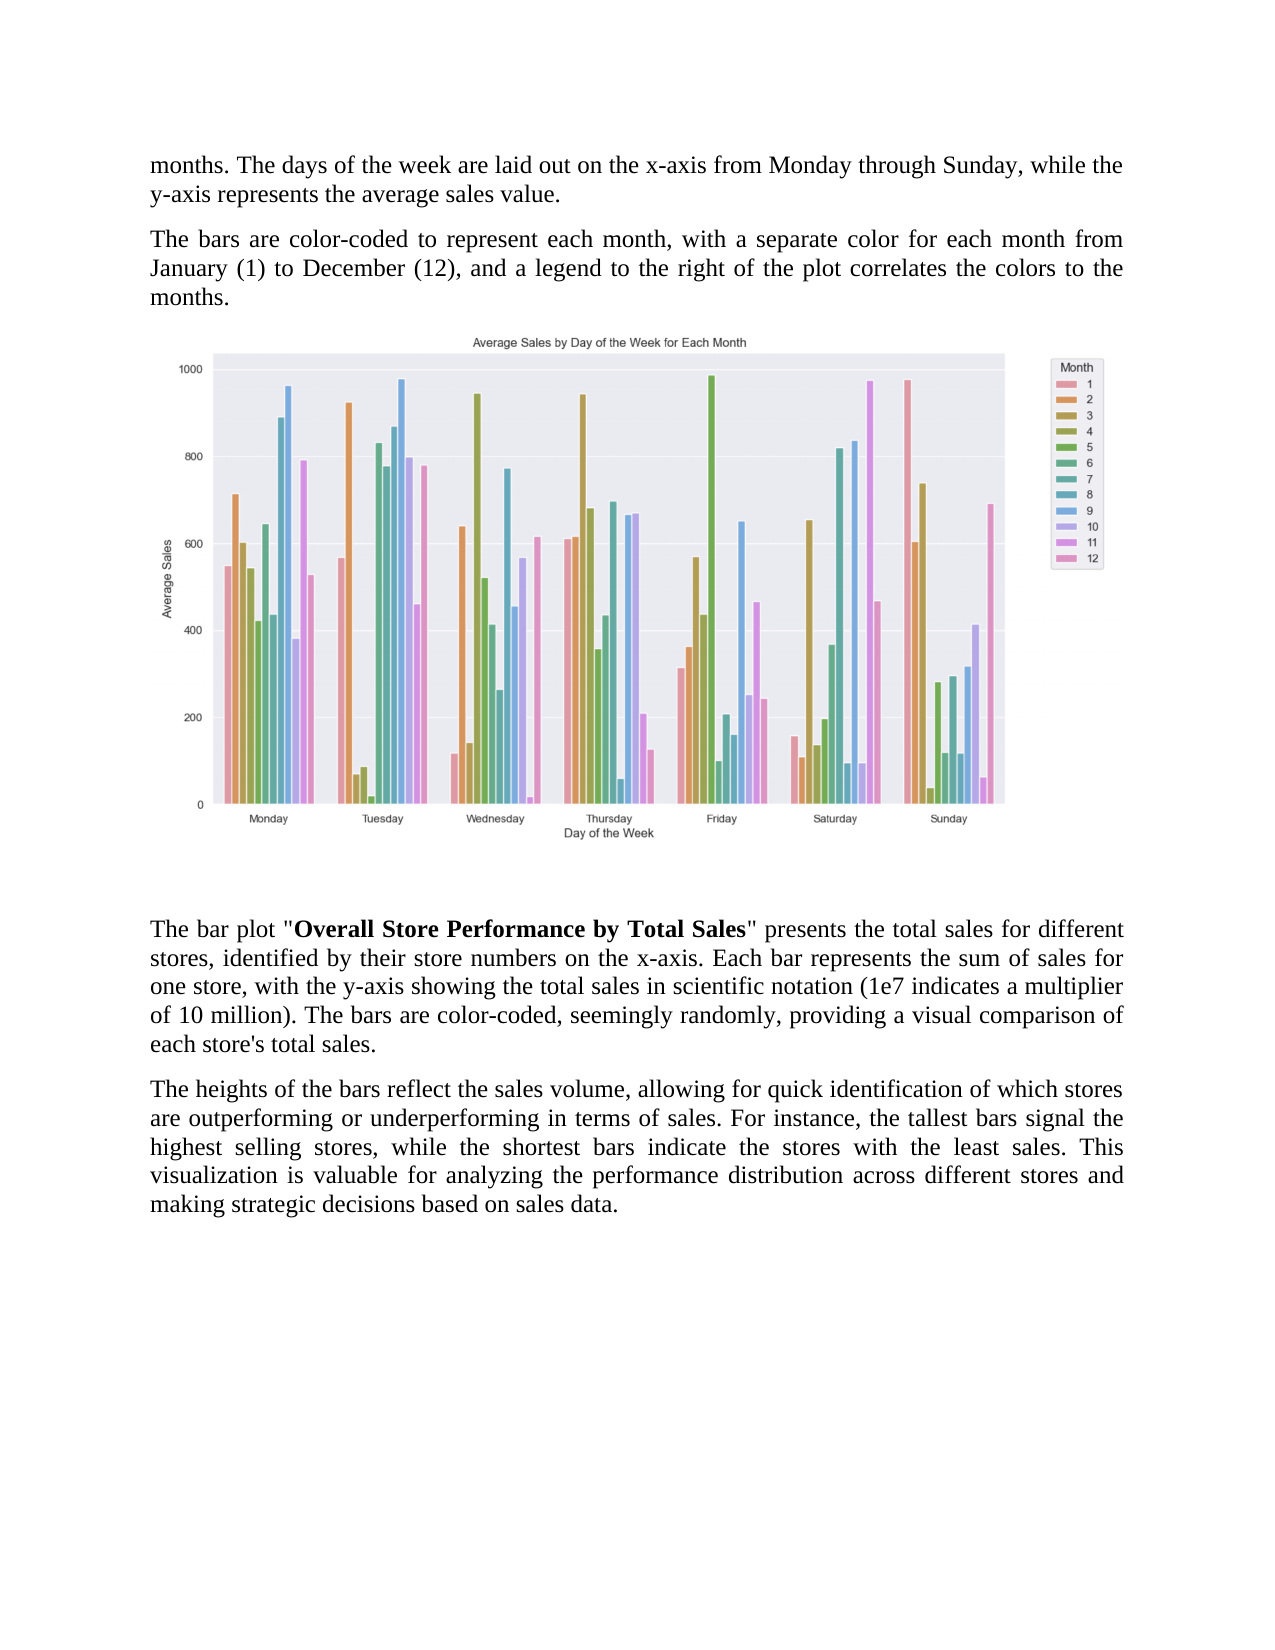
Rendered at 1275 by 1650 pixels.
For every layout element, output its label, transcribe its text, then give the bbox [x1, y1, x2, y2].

text The heights of the bars reflect the sales volume, allowing for quick identification of which stores are outperforming or underperforming in terms of sales. For instance, the tallest bars signal the highest selling stores, while the shortest bars indicate the stores with the least sales. This visualization is valuable for analyzing the performance distribution across different stores and making strategic decisions based on sales data. [150, 1074, 1125, 1218]
text The bar plot "Overall Store Performance by Total Sales" presents the total sales for different stores, identified by their store numbers on the x-axis. Each bar represents the sum of sales for one store, with the y-axis showing the total sales in scientific notation (1e7 indicates a multiplier of 10 million). The bars are color-coded, seemingly randomly, providing a visual comparison of each store's total sales. [150, 914, 1125, 1058]
text The bars are color-coded to represent each month, with a separate color for each month from January (1) to December (12), and a legend to the right of the plot correlates the colors to the months. [150, 224, 1125, 310]
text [150, 150, 1125, 207]
picture [150, 327, 1125, 848]
